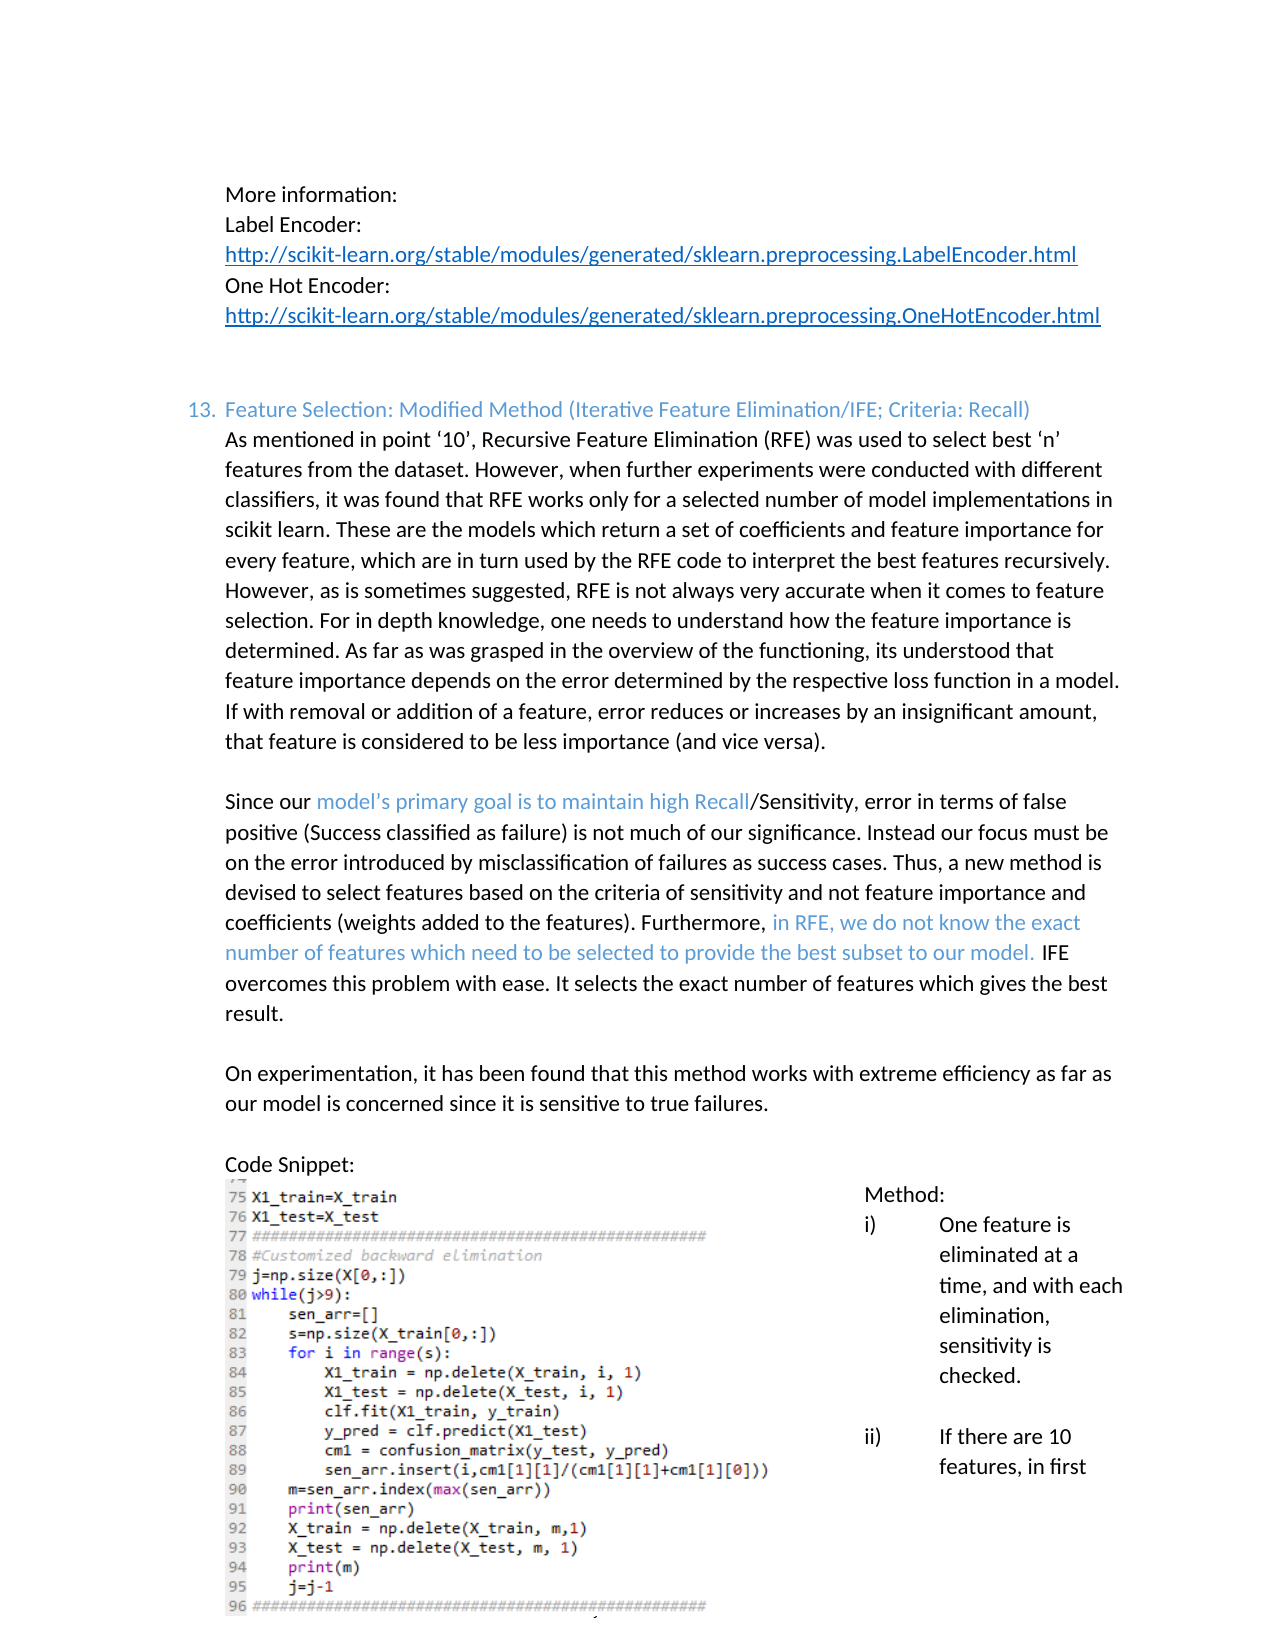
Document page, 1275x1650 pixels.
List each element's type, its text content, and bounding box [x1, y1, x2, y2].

list Feature Selection: Modified Method (Iterative Feature Elimination/IFE; Criteria: Recall) [187, 395, 1125, 423]
list On experimentation, it has been found that this method works with extreme efficiency as far as our model is concerned since it is sensitive to true failures. [225, 1059, 1125, 1118]
list As mentioned in point ‘10’, Recursive Feature Elimination (RFE) was used to select best ‘n’ features from the dataset. However, when further experiments were conducted with different classifiers, it was found that RFE works only for a selected number of model implementations in scikit learn. These are the models which return a set of coefficients and feature importance for every feature, which are in turn used by the RFE code to interpret the best features recursively. However, as is sometimes suggested, RFE is not always very accurate when it comes to feature selection. For in depth knowledge, one needs to understand how the feature importance is determined. As far as was grasped in the overview of the functioning, its understood that feature importance depends on the error determined by the respective loss function in a model. If with removal or addition of a feature, error reduces or increases by an insignificant amount, that feature is considered to be less importance (and vice versa). [225, 425, 1125, 755]
picture [225, 1179, 771, 1616]
list Label Encoder: http://scikit-learn.org/stable/modules/generated/sklearn.preprocessing.LabelEncoder.html [225, 210, 1125, 269]
list More information: [225, 180, 1125, 208]
list One feature is eliminated at a time, and with each elimination, sensitivity is checked. [771, 1210, 1125, 1389]
list One Hot Encoder: http://scikit-learn.org/stable/modules/generated/sklearn.preprocessing.OneHotEncoder.html [225, 271, 1125, 329]
list Code Snippet: [225, 1150, 1125, 1178]
list Method: [771, 1180, 1125, 1208]
list Since our model’s primary goal is to maintain high Recall/Sensitivity, error in terms of false positive (Success classified as failure) is not much of our significance. Instead our focus must be on the error introduced by misclassification of failures as success cases. Thus, a new method is devised to select features based on the criteria of sensitivity and not feature importance and coefficients (weights added to the features). Furthermore, in RFE, we do not know the exact number of features which need to be selected to provide the best subset to our model. IFE overcomes this problem with ease. It selects the exact number of features which gives the best result. [225, 787, 1125, 1027]
